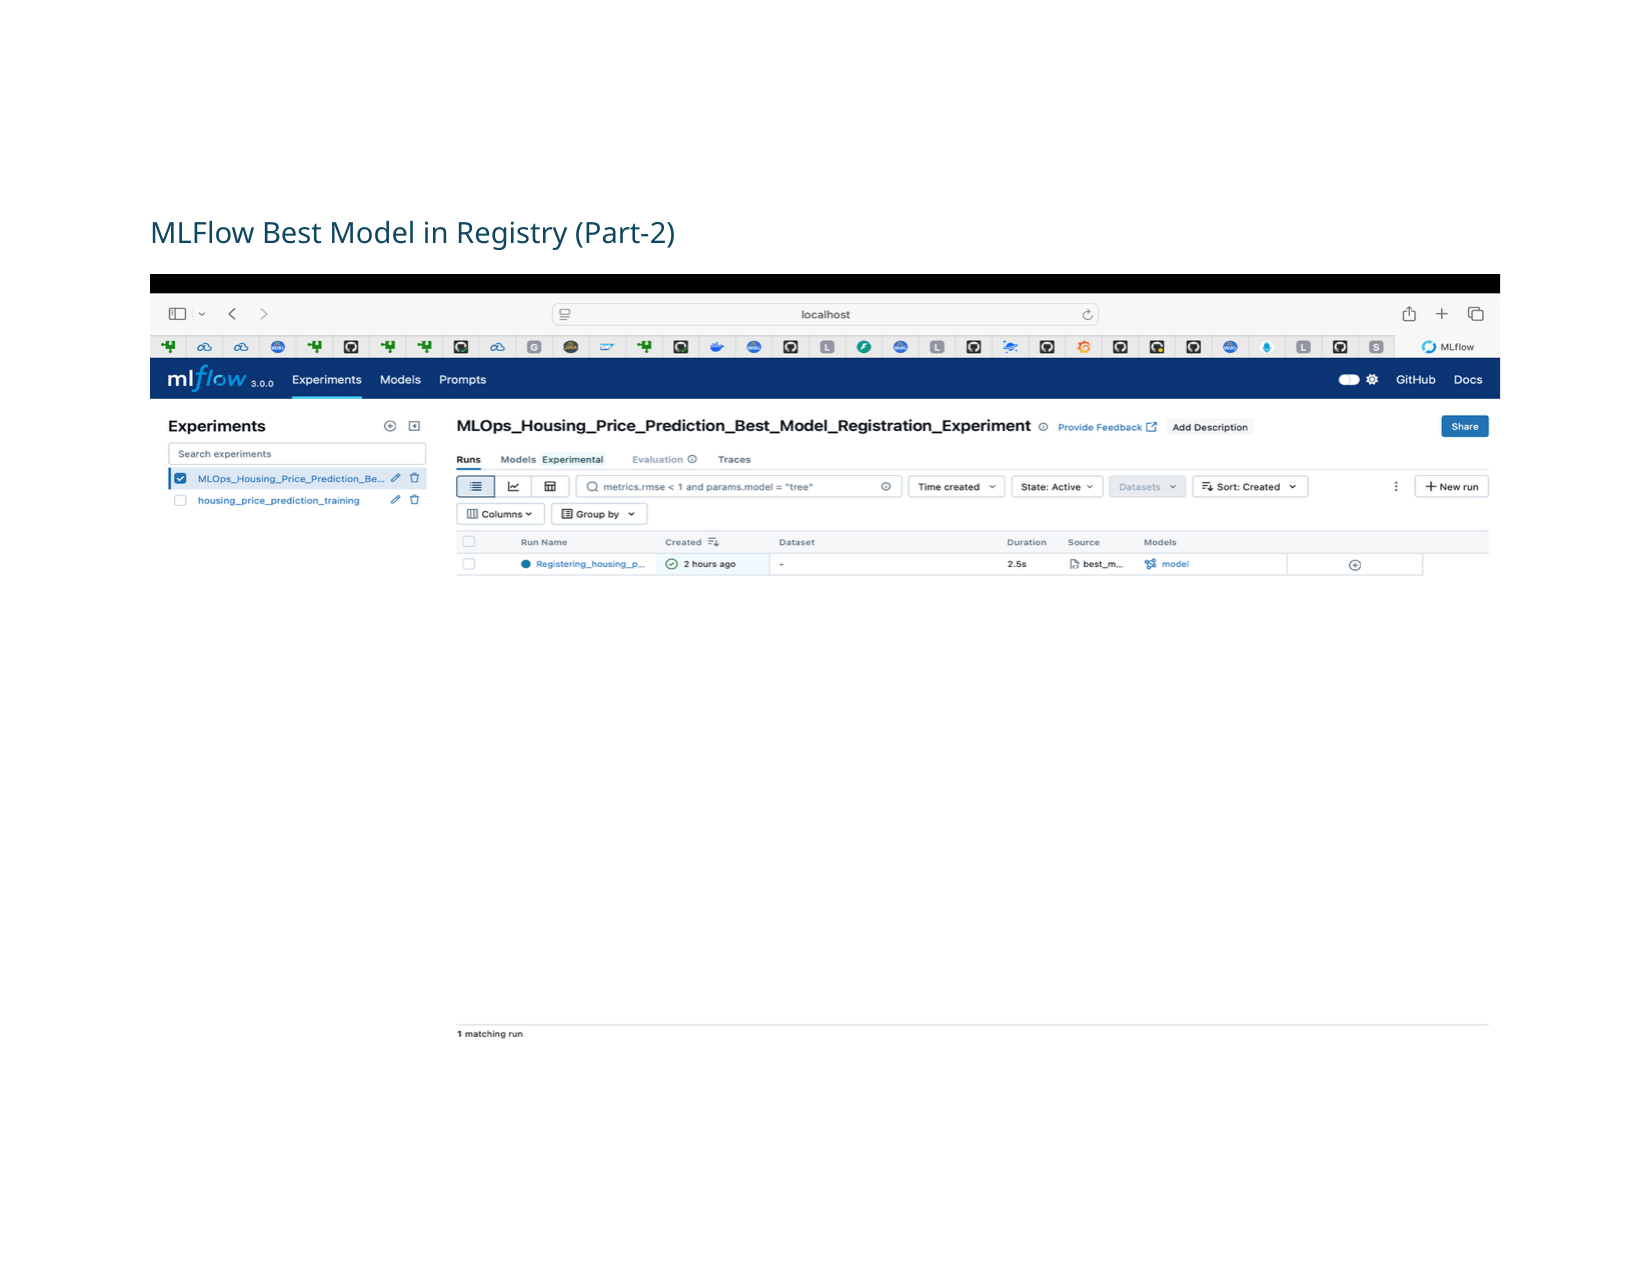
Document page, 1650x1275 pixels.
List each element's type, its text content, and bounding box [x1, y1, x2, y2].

text MLFlow Best Model in Registry (Part-2) [150, 212, 1500, 252]
picture [150, 274, 1500, 1053]
